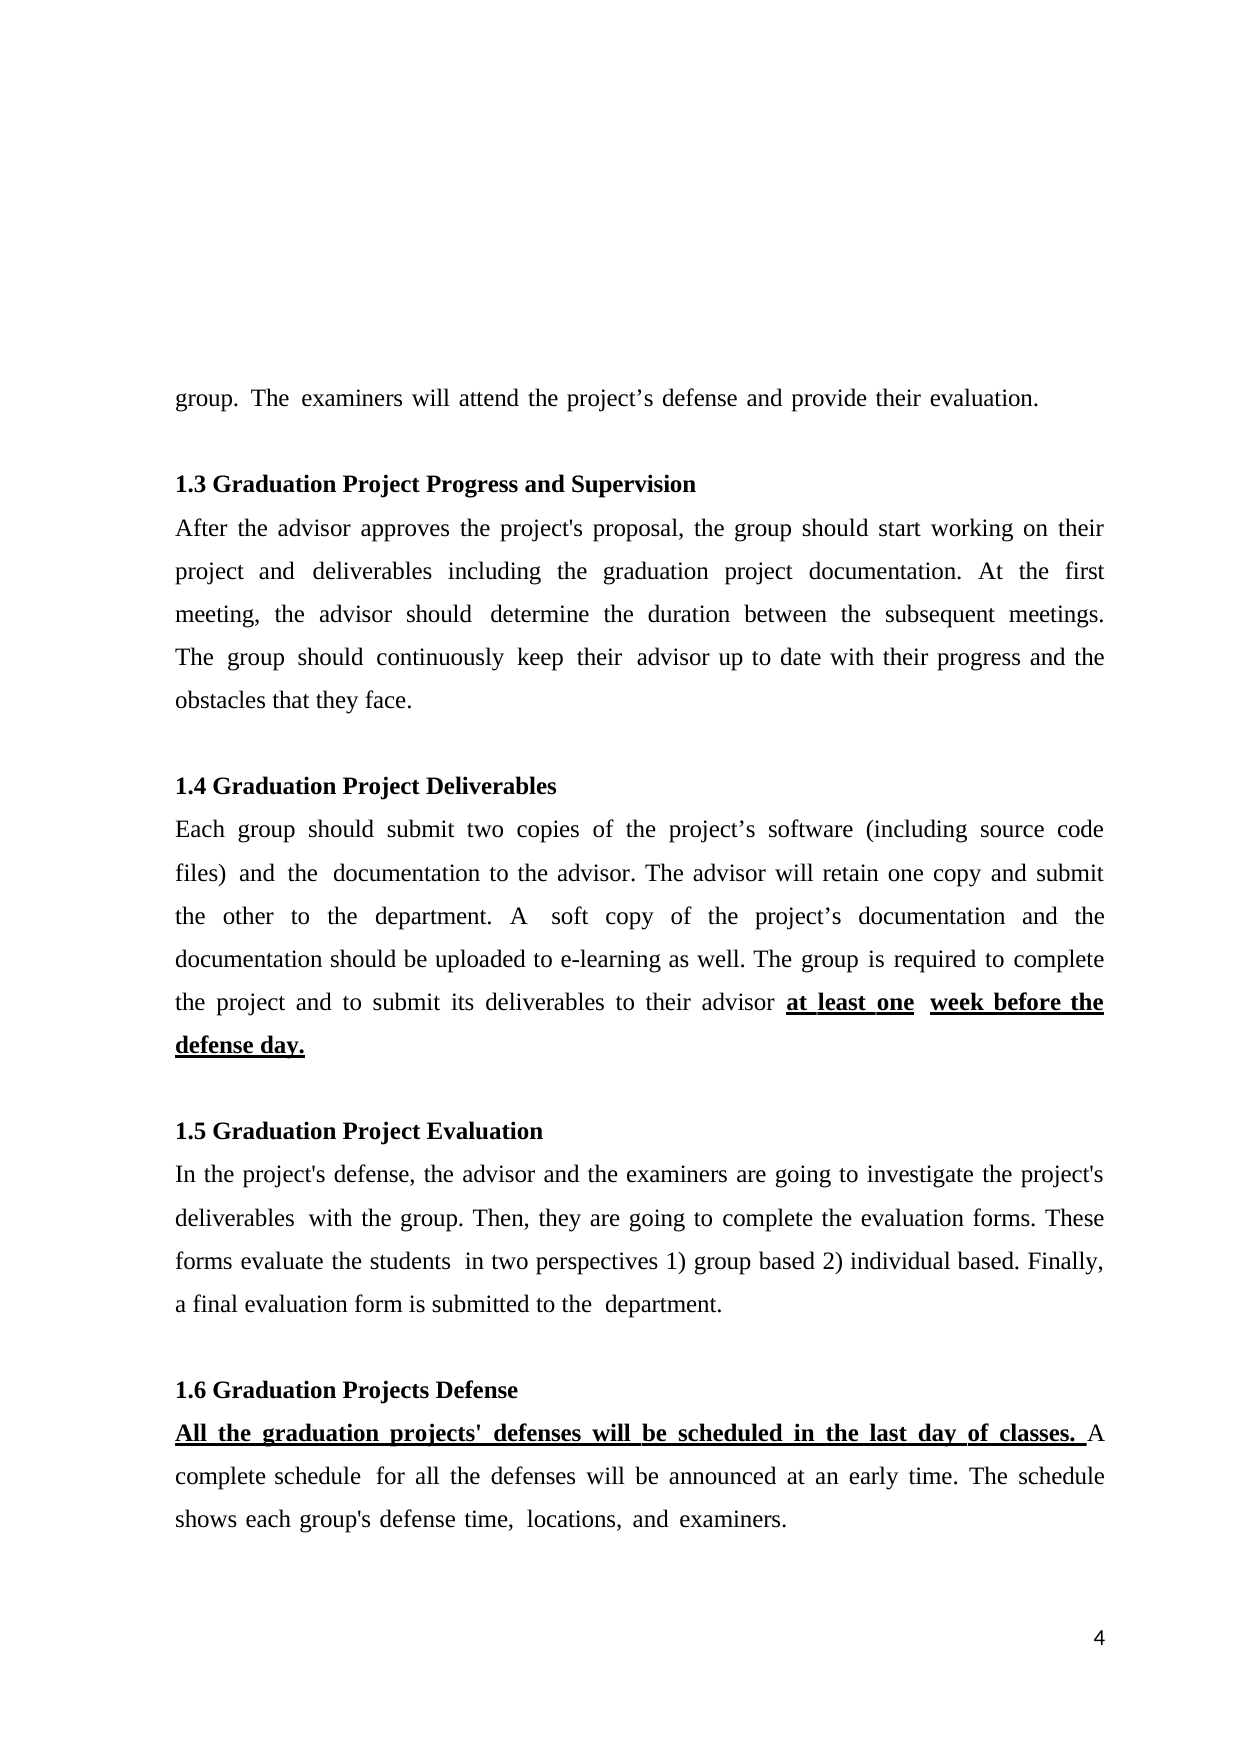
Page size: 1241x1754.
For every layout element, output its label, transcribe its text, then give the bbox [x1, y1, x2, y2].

text After the advisor approves the project's proposal, the group should start working on their project and deliverables including the graduation project documentation. At the first meeting, the advisor should determine the duration between the subsequent meetings. The group should continuously keep their advisor up to date with their progress and the obstacles that they face. [175, 513, 1105, 714]
text In the project's defense, the advisor and the examiners are going to investigate the project's deliverables with the group. Then, they are going to complete the evaluation forms. These forms evaluate the students in two perspectives 1) group based 2) individual based. Finally, a final evaluation form is submitted to the department. [175, 1159, 1105, 1318]
text All the graduation projects' defenses will be scheduled in the last day of classes. A complete schedule for all the defenses will be announced at an early time. The schedule shows each group's defense time, locations, and examiners. [175, 1418, 1105, 1533]
subtitle 1.3 Graduation Project Progress and Supervision [175, 469, 1105, 498]
subtitle 1.5 Graduation Project Evaluation [175, 1116, 1105, 1145]
subtitle 1.6 Graduation Projects Defense [175, 1375, 1105, 1404]
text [175, 383, 1105, 412]
subtitle 1.4 Graduation Project Deliverables [175, 771, 1105, 800]
text Each group should submit two copies of the project’s software (including source code files) and the documentation to the advisor. The advisor will retain one copy and submit the other to the department. A soft copy of the project’s documentation and the documentation should be uploaded to e-learning as well. The group is required to complete the project and to submit its deliverables to their advisor at least one week before the defense day. [175, 814, 1105, 1059]
